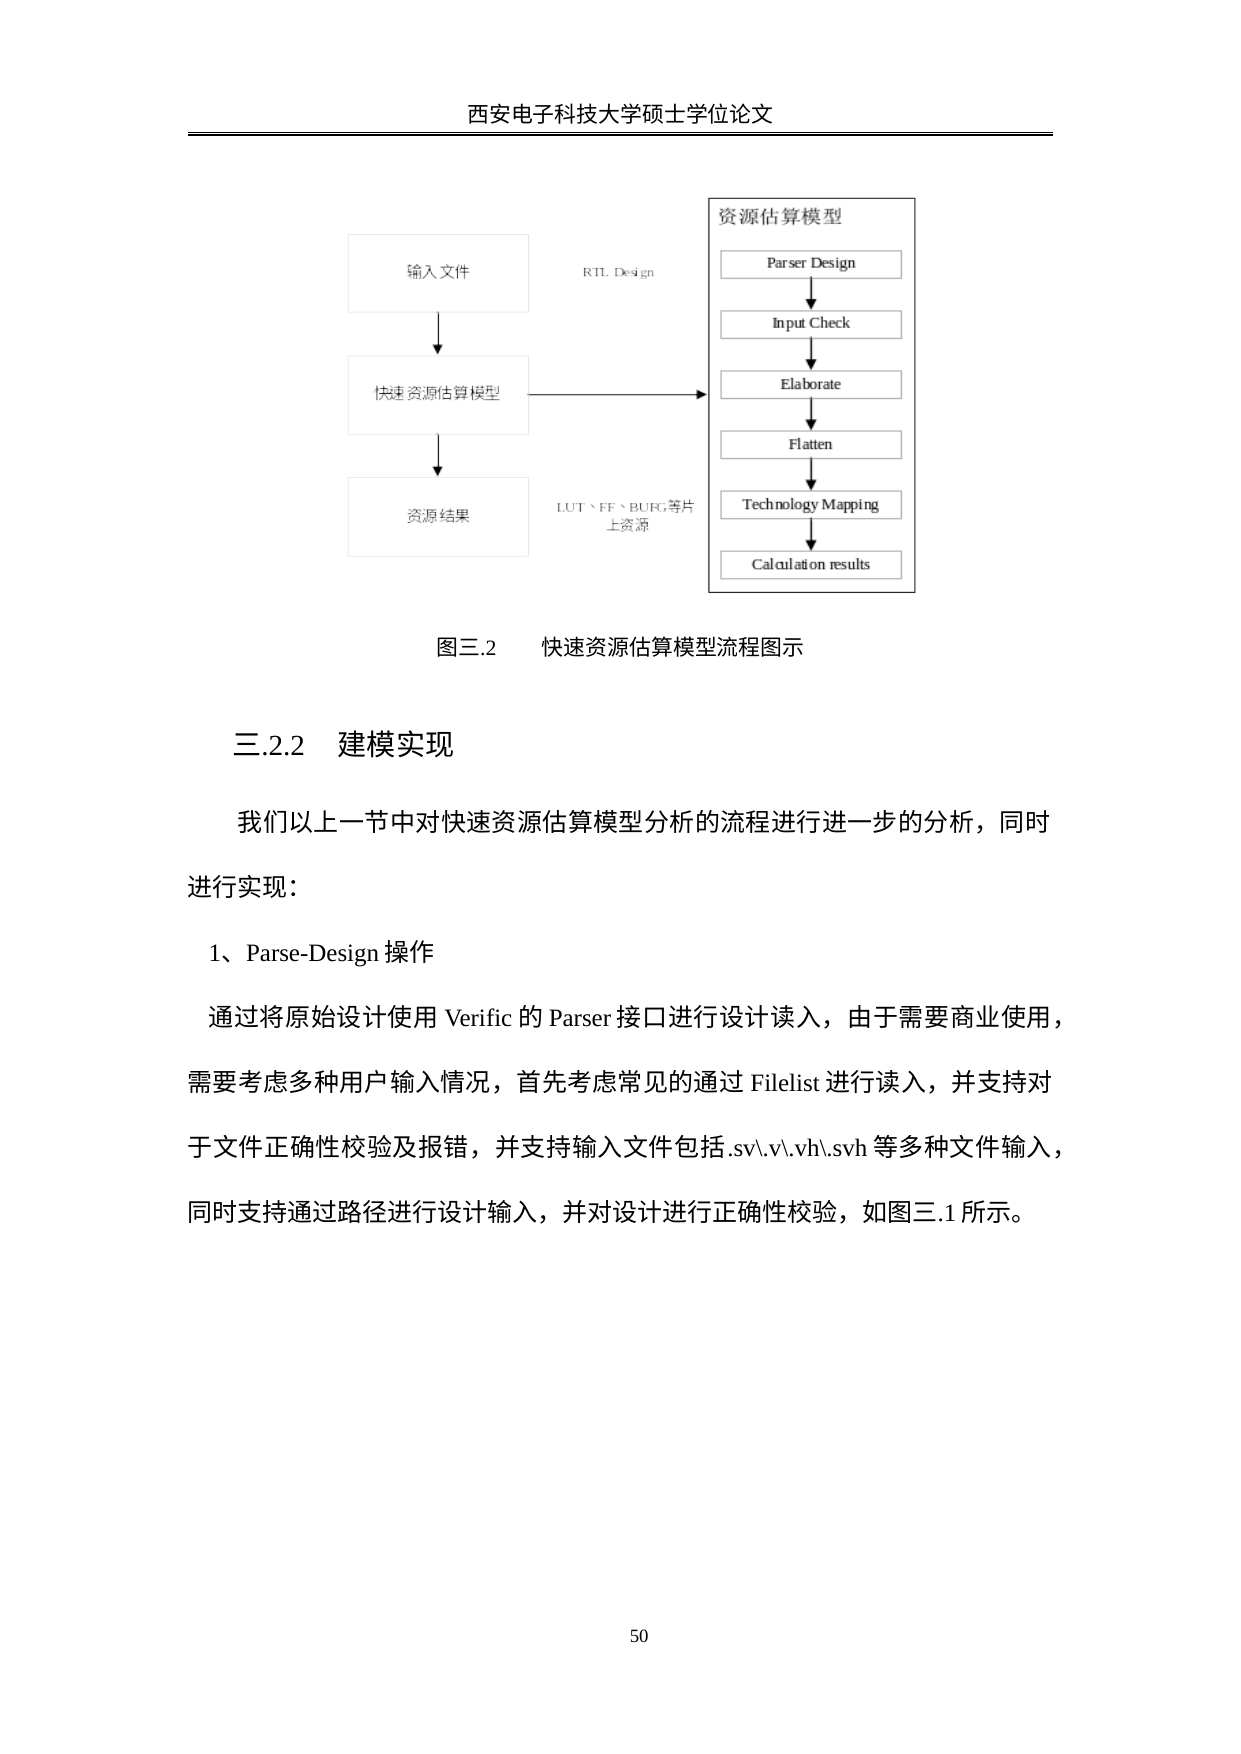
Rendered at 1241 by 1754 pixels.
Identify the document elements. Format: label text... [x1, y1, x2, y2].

subtitle 建模实现 [232, 710, 1053, 775]
text 通过将原始设计使用Verific的Parser接口进行设计读入，由于需要商业使用，需要考虑多种用户输入情况，首先考虑常见的通过Filelist进行读入，并支持对于文件正确性校验及报错，并支持输入文件包括.sv\.v\.vh\.svh等多种文件输入，同时支持通过路径进行设计输入，并对设计进行正确性校验，如图3.6所示。 [187, 983, 1053, 1243]
text 快速资源估算模型流程图示 [187, 629, 1053, 662]
text 我们以上一节中对快速资源估算模型分析的流程进行进一步的分析，同时进行实现： [187, 788, 1053, 918]
text 1、Parse-Design操作 [187, 918, 1053, 983]
